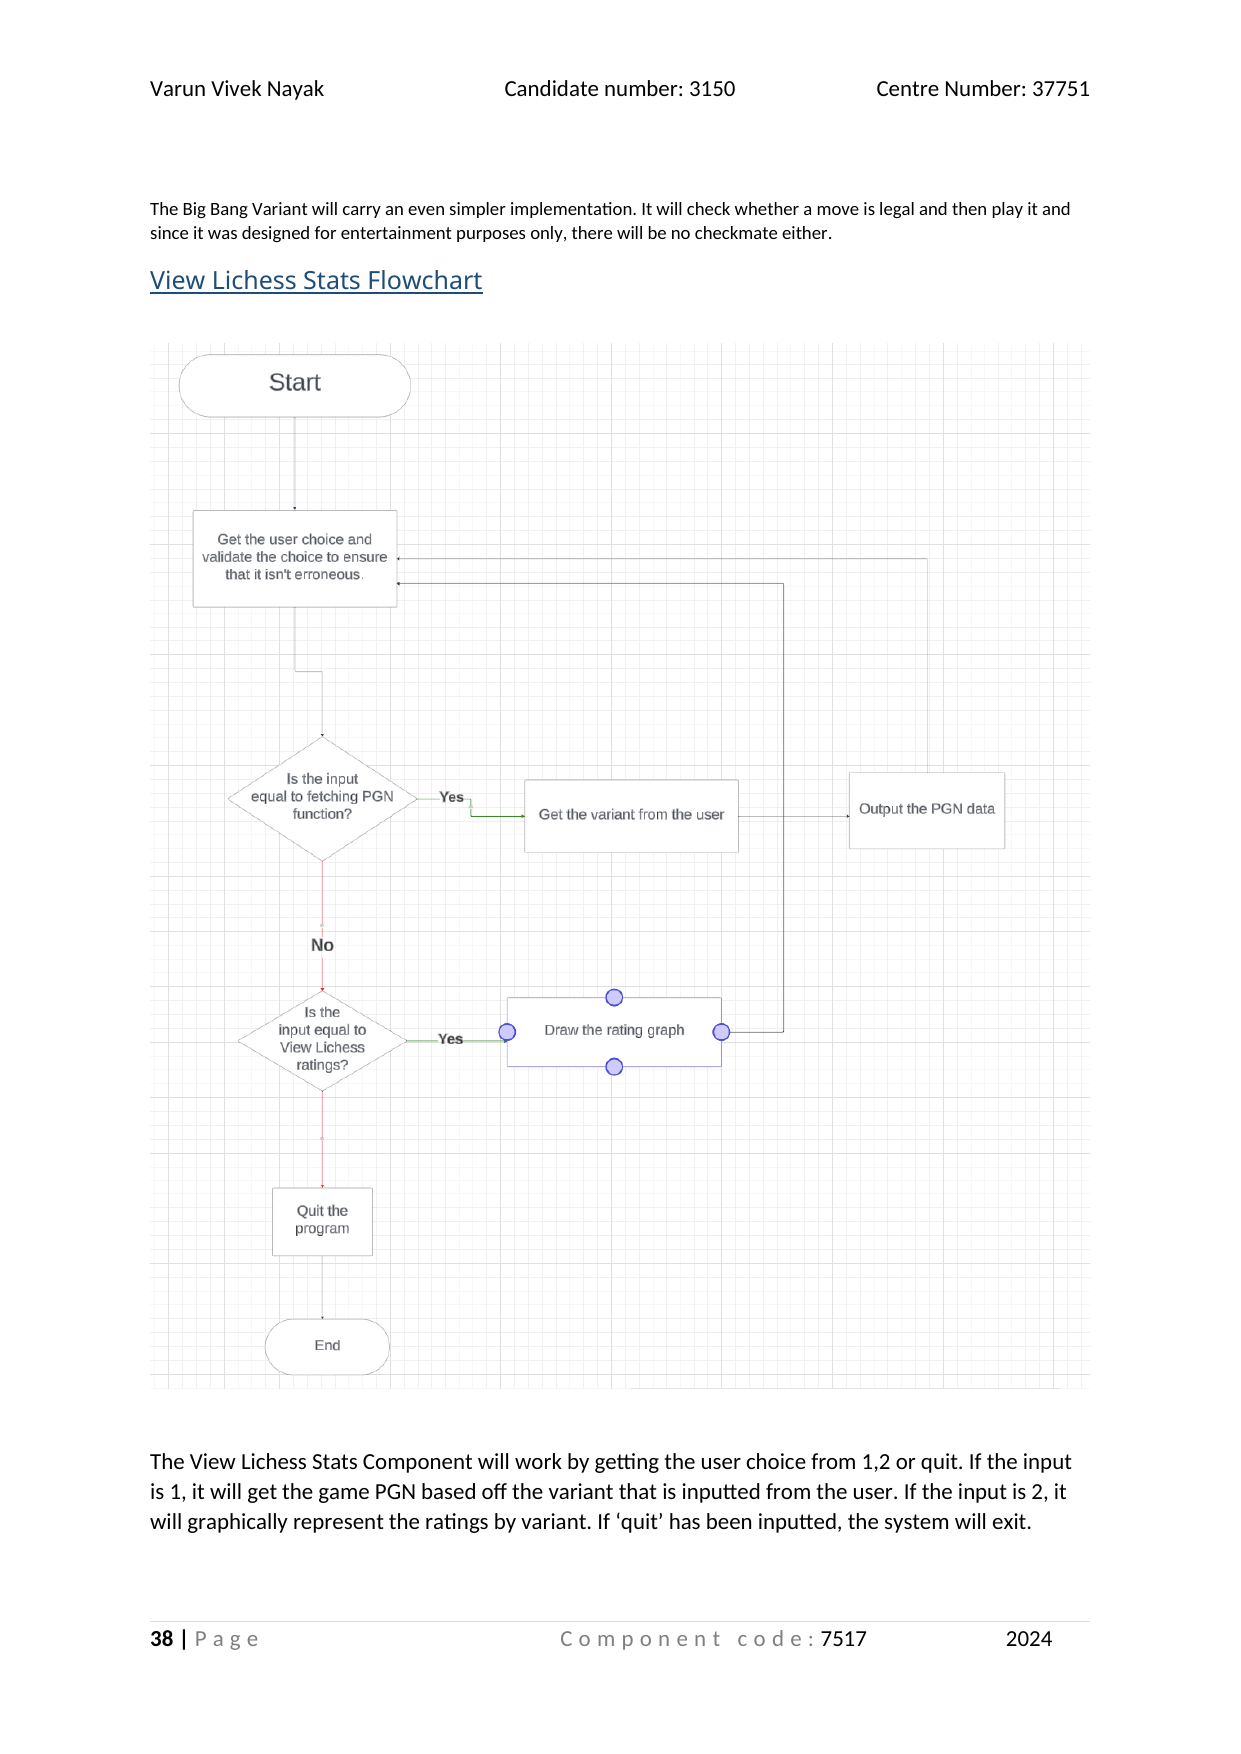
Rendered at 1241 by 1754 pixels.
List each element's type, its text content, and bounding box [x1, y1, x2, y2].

subtitle View Lichess Stats Flowchart [150, 263, 1090, 297]
text The View Lichess Stats Component will work by getting the user choice from 1,2 or quit. If the input is 1, it will get the game PGN based off the variant that is inputted from the user. If the input is 2, it will graphically represent the ratings by variant. If ‘quit’ has been inputted, the system will exit. [150, 1447, 1090, 1535]
text The Big Bang Variant will carry an even simpler implementation. It will check whether a move is legal and then play it and since it was designed for entertainment purposes only, there will be no checkmate either. [150, 197, 1090, 244]
picture [150, 343, 1091, 1389]
